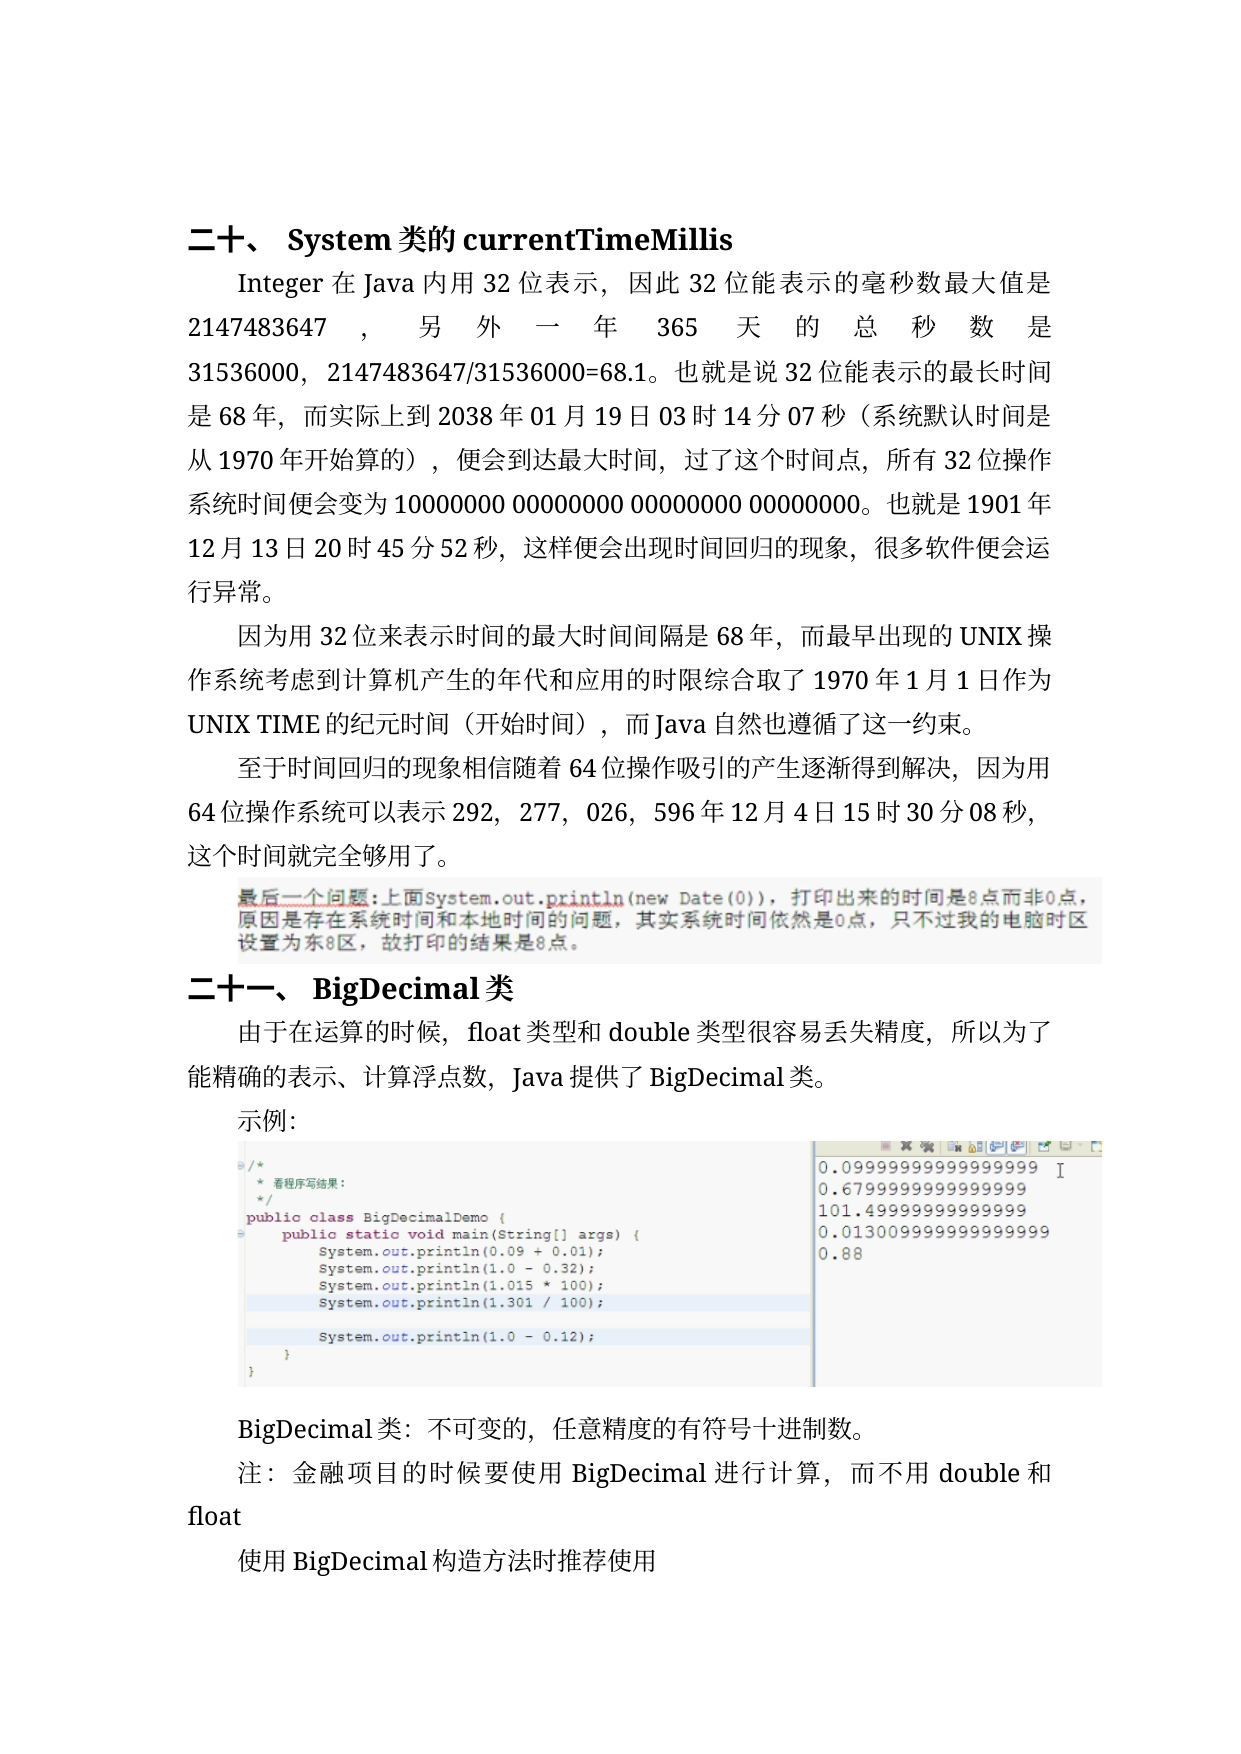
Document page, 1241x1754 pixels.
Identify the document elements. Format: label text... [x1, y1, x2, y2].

list BigDecimal类：不可变的，任意精度的有符号十进制数。 [187, 1406, 1053, 1450]
picture [237, 1141, 1103, 1387]
list 至于时间回归的现象相信随着64位操作吸引的产生逐渐得到解决，因为用64位操作系统可以表示292，277，026，596年12月4日15时30分08秒，这个时间就完全够用了。 [187, 745, 1053, 877]
list 由于在运算的时候，float类型和double类型很容易丢失精度，所以为了能精确的表示、计算浮点数，Java提供了BigDecimal类。 [187, 1009, 1053, 1097]
list System类的currentTimeMillis [187, 216, 1053, 260]
list 注：金融项目的时候要使用BigDecimal进行计算，而不用double和float [187, 1450, 1053, 1538]
list BigDecimal类 [187, 965, 1053, 1009]
list 使用BigDecimal构造方法时推荐使用 [187, 1538, 1053, 1582]
picture [237, 877, 1103, 964]
list 因为用32位来表示时间的最大时间间隔是68年，而最早出现的UNIX操作系统考虑到计算机产生的年代和应用的时限综合取了1970年1月1日作为UNIX TIME的纪元时间（开始时间），而Java自然也遵循了这一约束。 [187, 613, 1053, 745]
list Integer在Java内用32位表示，因此32位能表示的毫秒数最大值是2147483647，另外一年365天的总秒数是31536000，2147483647/31536000=68.1。也就是说32位能表示的最长时间是68年，而实际上到2038年01月19日03时14分07秒（系统默认时间是从1970年开始算的），便会到达最大时间，过了这个时间点，所有32位操作系统时间便会变为10000000 00000000 00000000 00000000。也就是1901年12月13日20时45分52秒，这样便会出现时间回归的现象，很多软件便会运行异常。 [187, 260, 1053, 613]
list 示例： [187, 1097, 1053, 1141]
